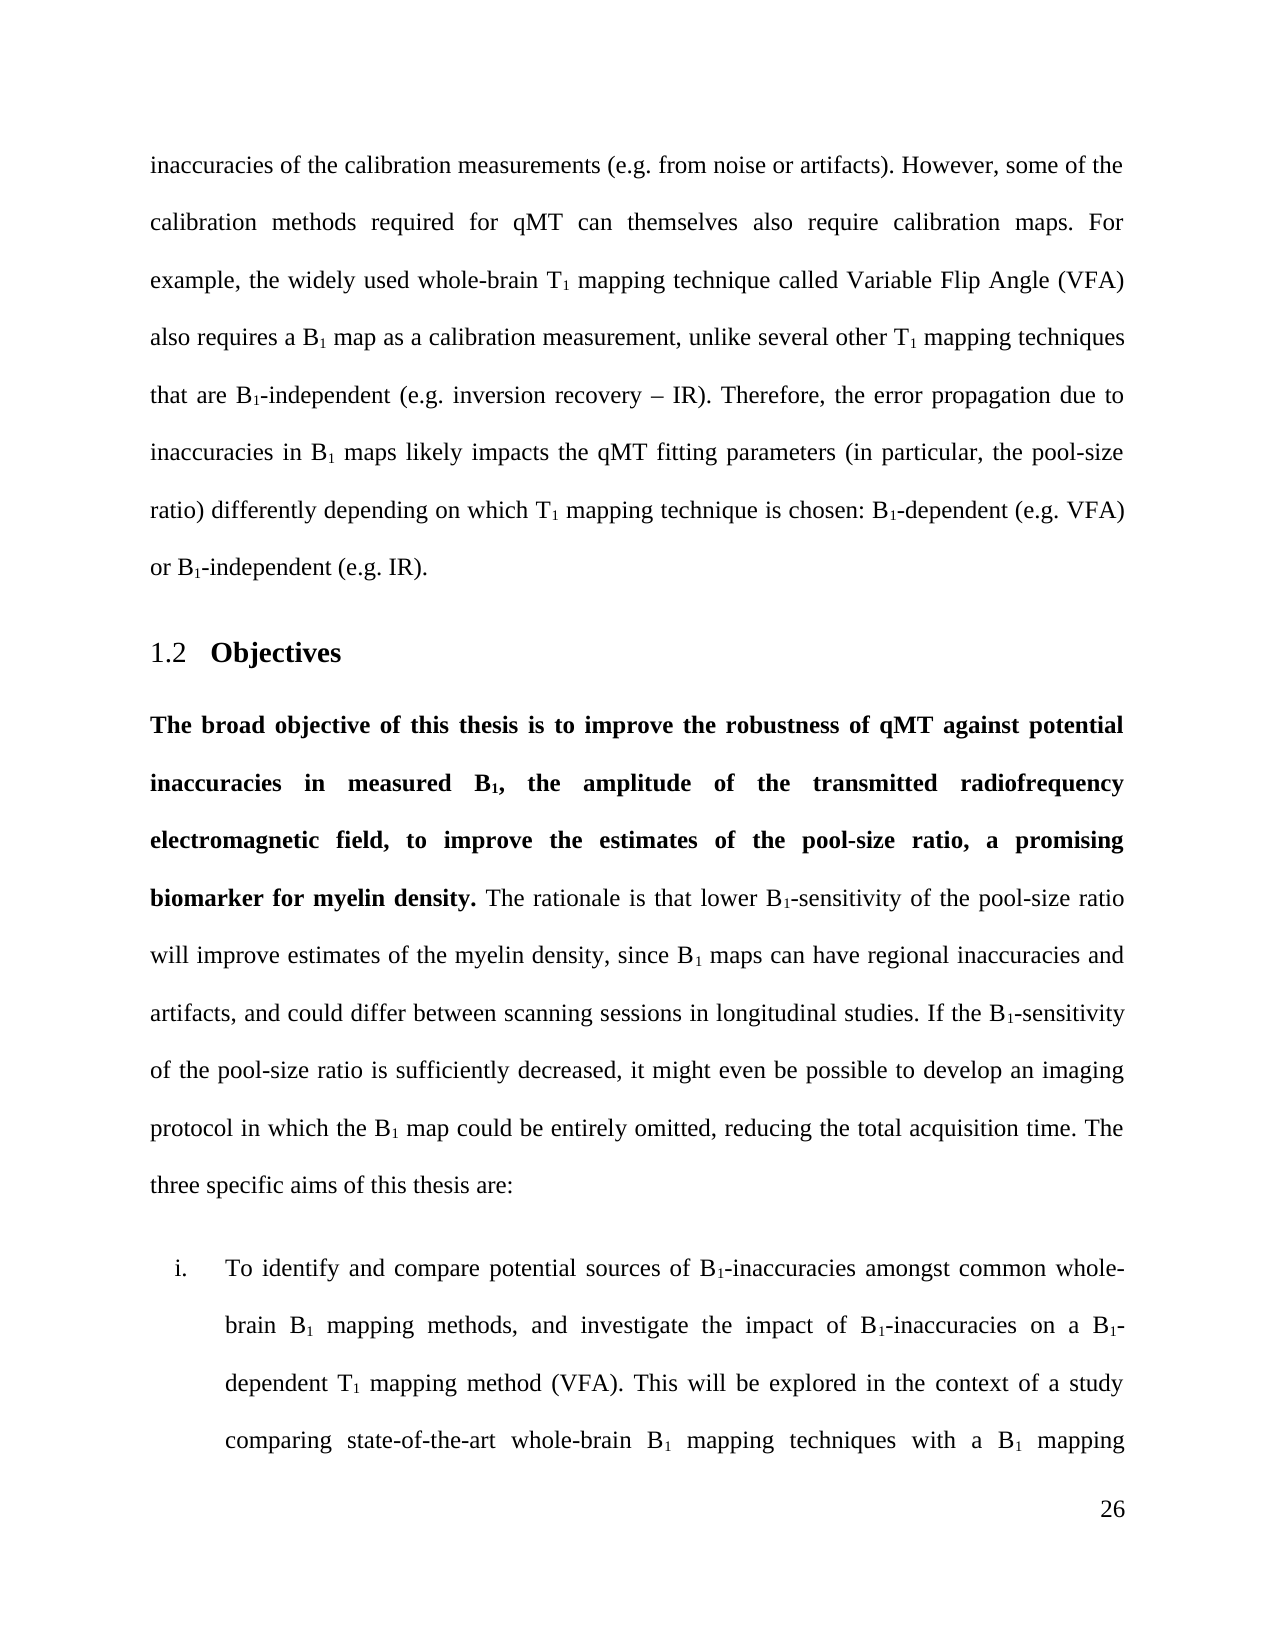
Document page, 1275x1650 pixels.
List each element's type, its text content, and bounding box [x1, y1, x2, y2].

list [187, 1253, 1125, 1454]
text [150, 150, 1125, 581]
text The broad objective of this thesis is to improve the robustness of qMT against potential inaccuracies in measured B1, the amplitude of the transmitted radiofrequency electromagnetic field, to improve the estimates of the pool-size ratio, a promising biomarker for myelin density. The rationale is that lower B1-sensitivity of the pool-size ratio will improve estimates of the myelin density, since B1 maps can have regional inaccuracies and artifacts, and could differ between scanning sessions in longitudinal studies. If the B1-sensitivity of the pool-size ratio is sufficiently decreased, it might even be possible to develop an imaging protocol in which the B1 map could be entirely omitted, reducing the total acquisition time. The three specific aims of this thesis are: [150, 710, 1125, 1199]
subtitle Objectives [150, 635, 1125, 668]
